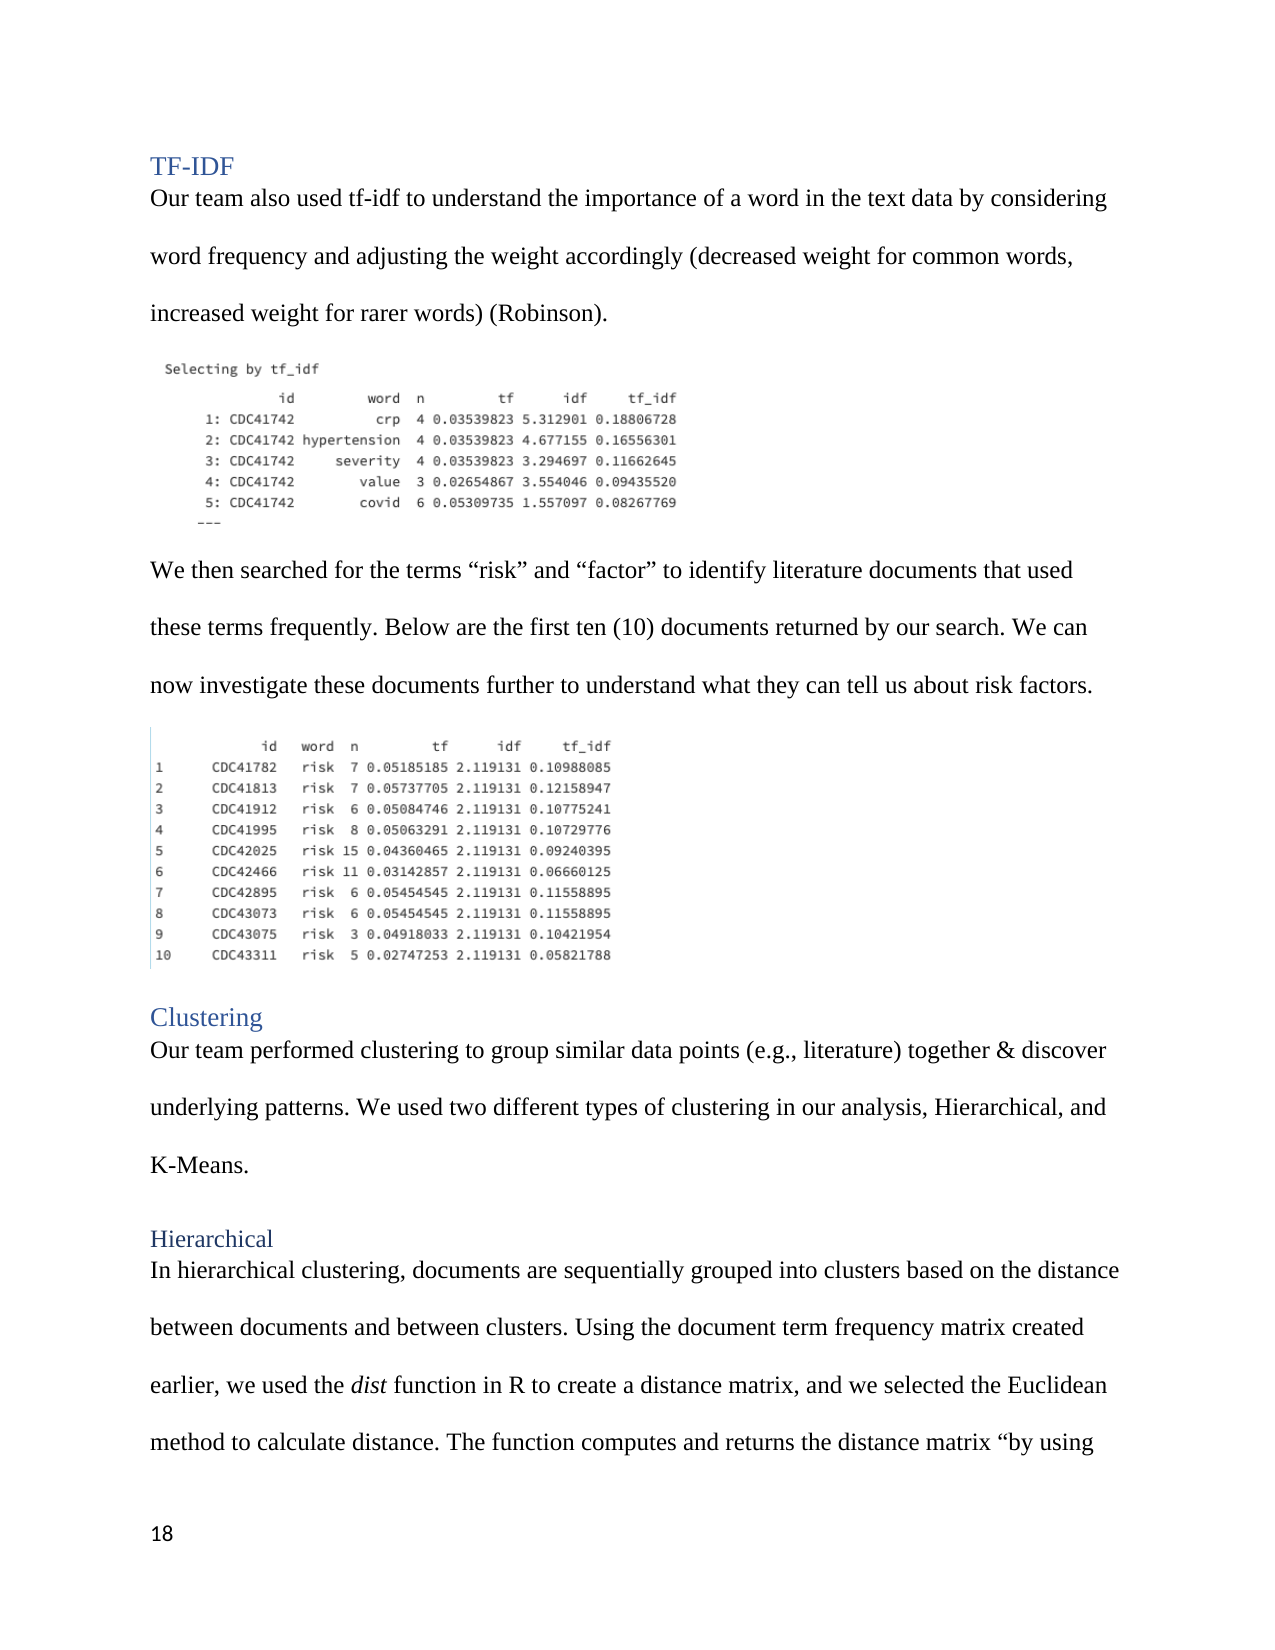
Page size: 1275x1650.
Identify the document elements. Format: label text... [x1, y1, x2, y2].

picture [150, 727, 628, 969]
text We then searched for the terms “risk” and “factor” to identify literature documents that used these terms frequently. Below are the first ten (10) documents returned by our search. We can now investigate these documents further to understand what they can tell us about risk factors. [150, 555, 1125, 699]
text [150, 1255, 1125, 1456]
subtitle Clustering [150, 1001, 1125, 1032]
subtitle Hierarchical [150, 1224, 1125, 1253]
picture [150, 356, 715, 527]
subtitle TF-IDF [150, 150, 1125, 181]
text Our team performed clustering to group similar data points (e.g., literature) together & discover underlying patterns. We used two different types of clustering in our analysis, Hierarchical, and K-Means. [150, 1035, 1125, 1178]
text Our team also used tf-idf to understand the importance of a word in the text data by considering word frequency and adjusting the weight accordingly (decreased weight for common words, increased weight for rarer words) (Robinson). [150, 183, 1125, 327]
